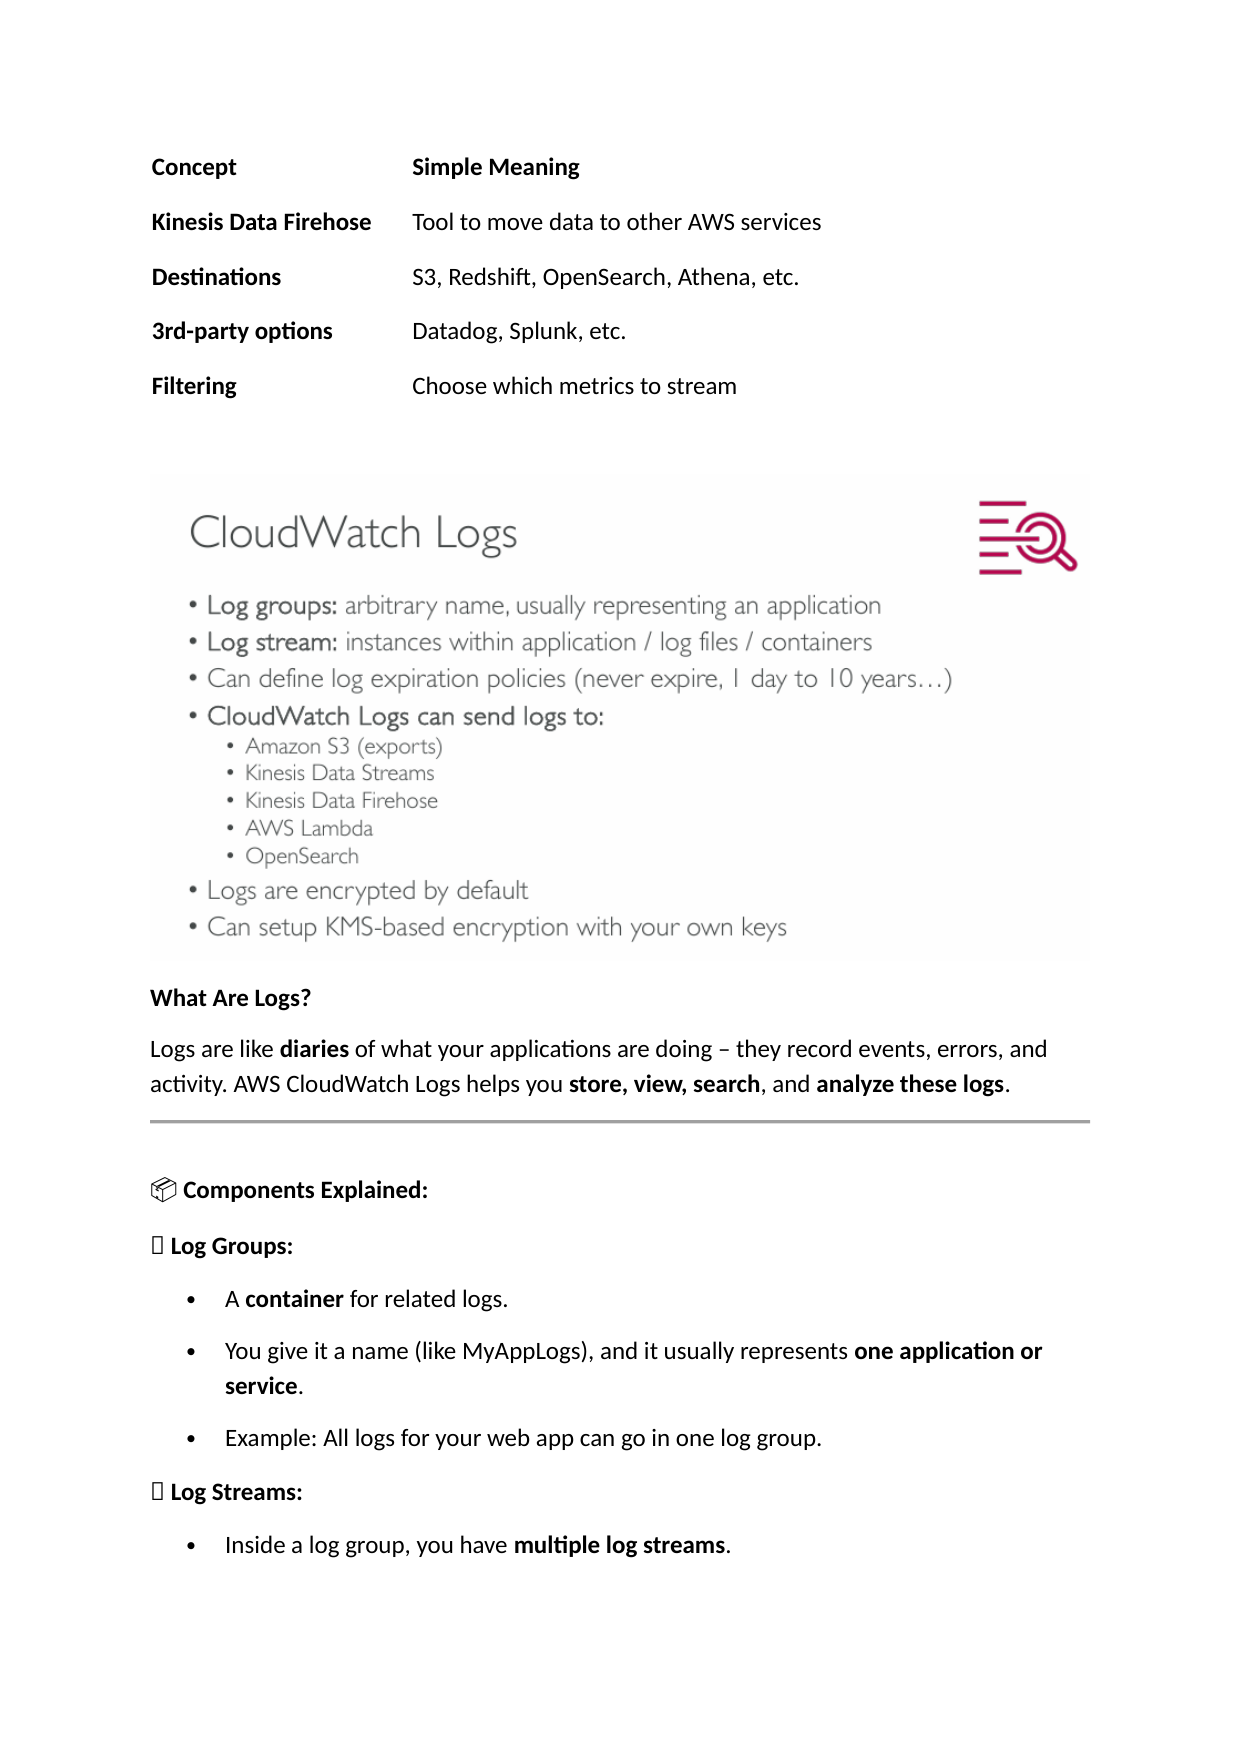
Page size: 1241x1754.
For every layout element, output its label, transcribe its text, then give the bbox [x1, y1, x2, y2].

table_cell Choose which metrics to stream [410, 368, 828, 423]
text ✅ Log Groups: [150, 1228, 1090, 1262]
table_cell Datadog, Splunk, etc. [410, 314, 828, 368]
table_cell Destinations [150, 259, 410, 314]
text 📦 Components Explained: [150, 1172, 1090, 1206]
list Inside a log group, you have multiple log streams. [187, 1529, 1090, 1560]
list You give it a name (like MyAppLogs), and it usually represents one application or service. [187, 1335, 1090, 1401]
text What Are Logs? [150, 982, 1090, 1012]
table_cell S3, Redshift, OpenSearch, Athena, etc. [410, 259, 828, 314]
picture [150, 474, 1091, 961]
text ✅ Log Streams: [150, 1473, 1090, 1508]
list Example: All logs for your web app can go in one log group. [187, 1422, 1090, 1452]
list A container for related logs. [187, 1283, 1090, 1314]
text Logs are like diaries of what your applications are doing – they record events, errors, and activity. AWS CloudWatch Logs helps you store, view, search, and analyze these logs. [150, 1033, 1090, 1099]
table_header Concept [150, 150, 410, 204]
table_cell Tool to move data to other AWS services [410, 205, 828, 259]
table_cell Filtering [150, 368, 410, 423]
table_cell Kinesis Data Firehose [150, 205, 410, 259]
table_header Simple Meaning [410, 150, 828, 204]
table_cell 3rd-party options [150, 314, 410, 368]
